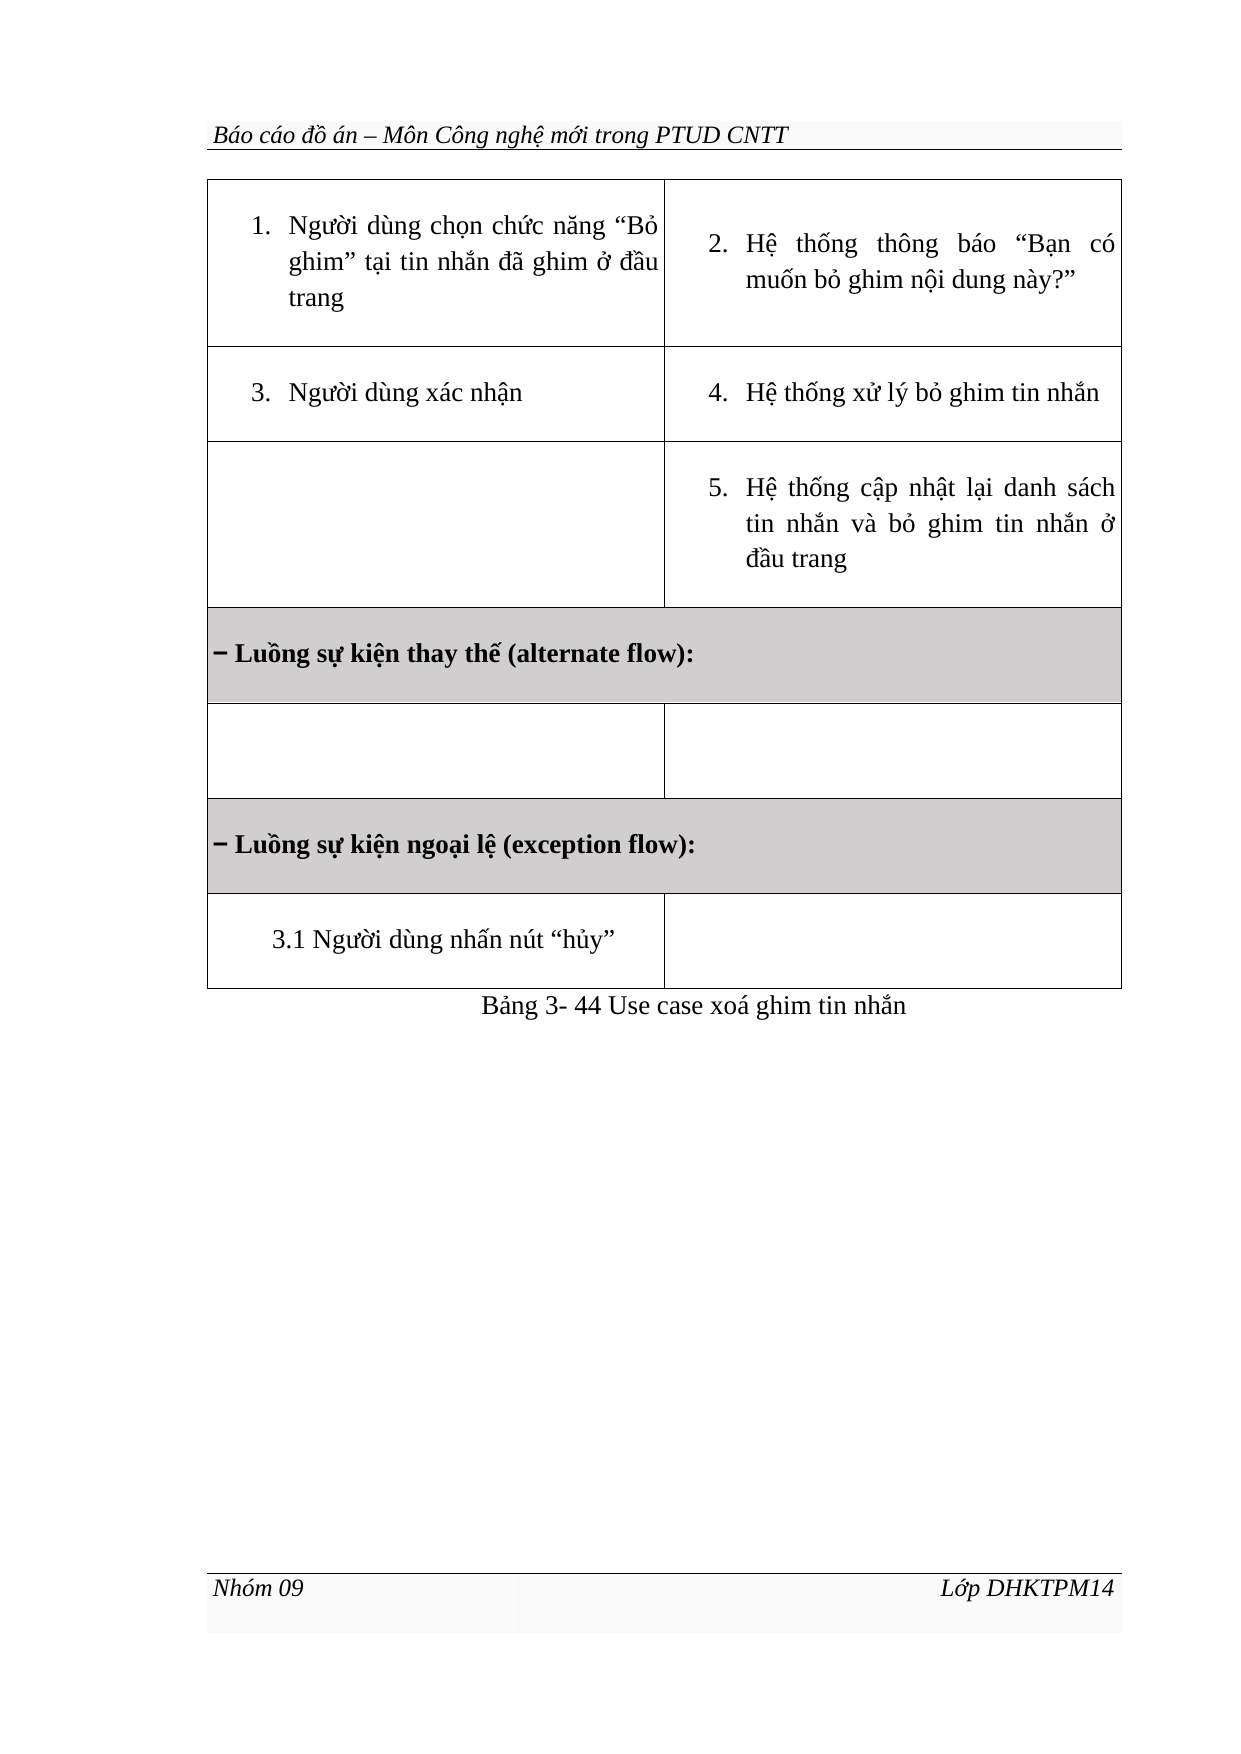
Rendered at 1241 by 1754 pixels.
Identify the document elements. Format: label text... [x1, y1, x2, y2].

table_cell Người dùng chọn chức năng “Bỏ ghim” tại tin nhắn đã ghim ở đầu trang [208, 180, 664, 346]
table_cell [208, 704, 664, 798]
table_cell Luồng sự kiện thay thế (alternate flow): [208, 608, 1121, 702]
table_cell [665, 894, 1121, 988]
table_cell 3.1 Người dùng nhấn nút “hủy” [208, 894, 664, 988]
table_cell [665, 704, 1121, 798]
table_cell Luồng sự kiện ngoại lệ (exception flow): [208, 799, 1121, 893]
table_cell Hệ thống thông báo “Bạn có muốn bỏ ghim nội dung này?” [665, 180, 1121, 346]
text Bảng 3- 44 Use case xoá ghim tin nhắn [207, 989, 1122, 1020]
table_cell Hệ thống cập nhật lại danh sách tin nhắn và bỏ ghim tin nhắn ở đầu trang [665, 442, 1121, 607]
table_cell [208, 442, 664, 607]
table_cell Người dùng xác nhận [208, 347, 664, 441]
table_cell Hệ thống xử lý bỏ ghim tin nhắn [665, 347, 1121, 441]
